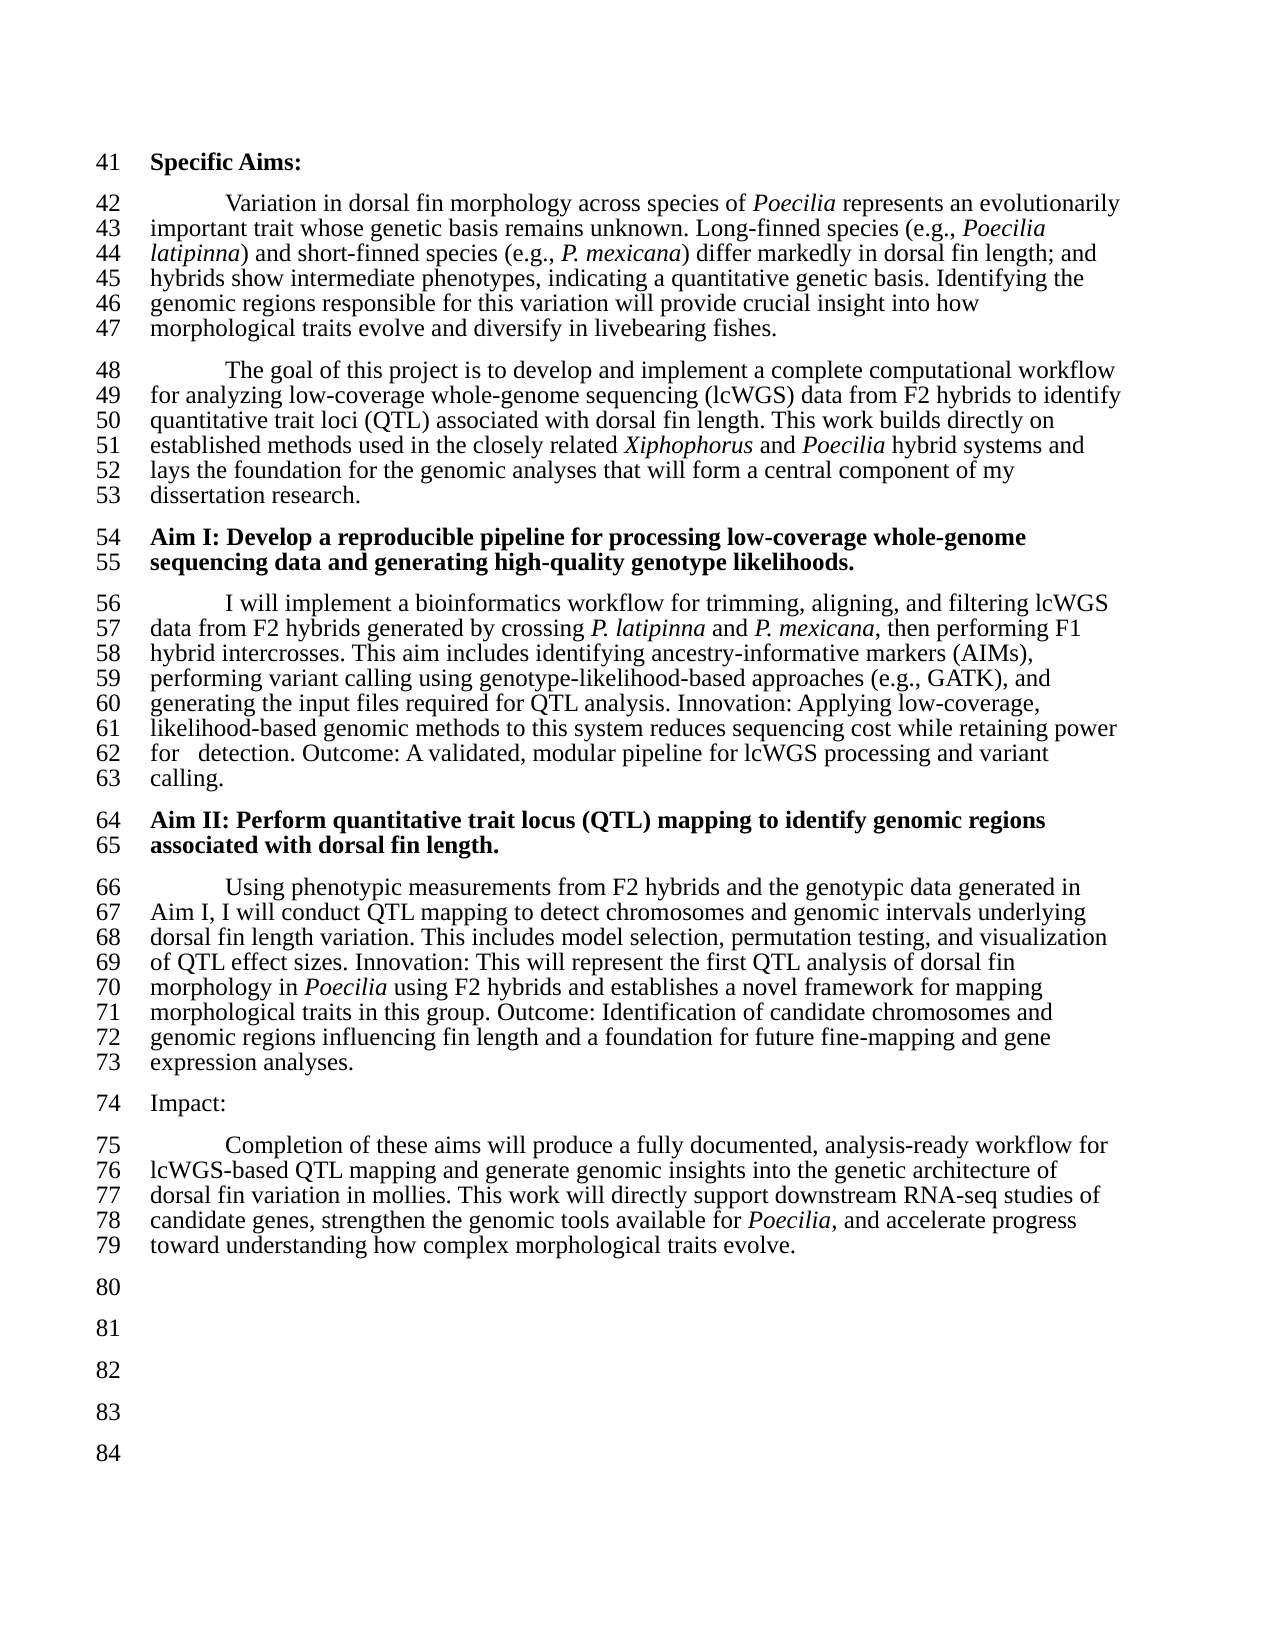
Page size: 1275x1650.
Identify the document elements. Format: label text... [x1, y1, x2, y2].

text Aim I: Develop a reproducible pipeline for processing low-coverage whole-genome sequencing data and generating high-quality genotype likelihoods. [150, 525, 1125, 575]
text Aim II: Perform quantitative trait locus (QTL) mapping to identify genomic regions associated with dorsal fin length. [150, 808, 1125, 858]
text I will implement a bioinformatics workflow for trimming, aligning, and filtering lcWGS data from F2 hybrids generated by crossing P. latipinna and P. mexicana, then performing F1 hybrid intercrosses. This aim includes identifying ancestry-informative markers (AIMs), performing variant calling using genotype-likelihood-based approaches (e.g., GATK), and generating the input files required for QTL analysis. Innovation: Applying low-coverage, likelihood-based genomic methods to this system reduces sequencing cost while retaining power for detection. Outcome: A validated, modular pipeline for lcWGS processing and variant calling. [150, 592, 1125, 792]
text Variation in dorsal fin morphology across species of Poecilia represents an evolutionarily important trait whose genetic basis remains unknown. Long-finned species (e.g., Poecilia latipinna) and short-finned species (e.g., P. mexicana) differ markedly in dorsal fin length; and hybrids show intermediate phenotypes, indicating a quantitative genetic basis. Identifying the genomic regions responsible for this variation will provide crucial insight into how morphological traits evolve and diversify in livebearing fishes. [150, 192, 1125, 342]
text Completion of these aims will produce a fully documented, analysis-ready workflow for lcWGS-based QTL mapping and generate genomic insights into the genetic architecture of dorsal fin variation in mollies. This work will directly support downstream RNA-seq studies of candidate genes, strengthen the genomic tools available for Poecilia, and accelerate progress toward understanding how complex morphological traits evolve. [150, 1133, 1125, 1258]
text Using phenotypic measurements from F2 hybrids and the genotypic data generated in Aim I, I will conduct QTL mapping to detect chromosomes and genomic intervals underlying dorsal fin length variation. This includes model selection, permutation testing, and visualization of QTL effect sizes. Innovation: This will represent the first QTL analysis of dorsal fin morphology in Poecilia using F2 hybrids and establishes a novel framework for mapping morphological traits in this group. Outcome: Identification of candidate chromosomes and genomic regions influencing fin length and a foundation for future fine-mapping and gene expression analyses. [150, 875, 1125, 1075]
text The goal of this project is to develop and implement a complete computational workflow for analyzing low-coverage whole-genome sequencing (lcWGS) data from F2 hybrids to identify quantitative trait loci (QTL) associated with dorsal fin length. This work builds directly on established methods used in the closely related Xiphophorus and Poecilia hybrid systems and lays the foundation for the genomic analyses that will form a central component of my dissertation research. [150, 358, 1125, 508]
text Specific Aims: [150, 150, 1125, 175]
text Impact: [150, 1092, 1125, 1117]
